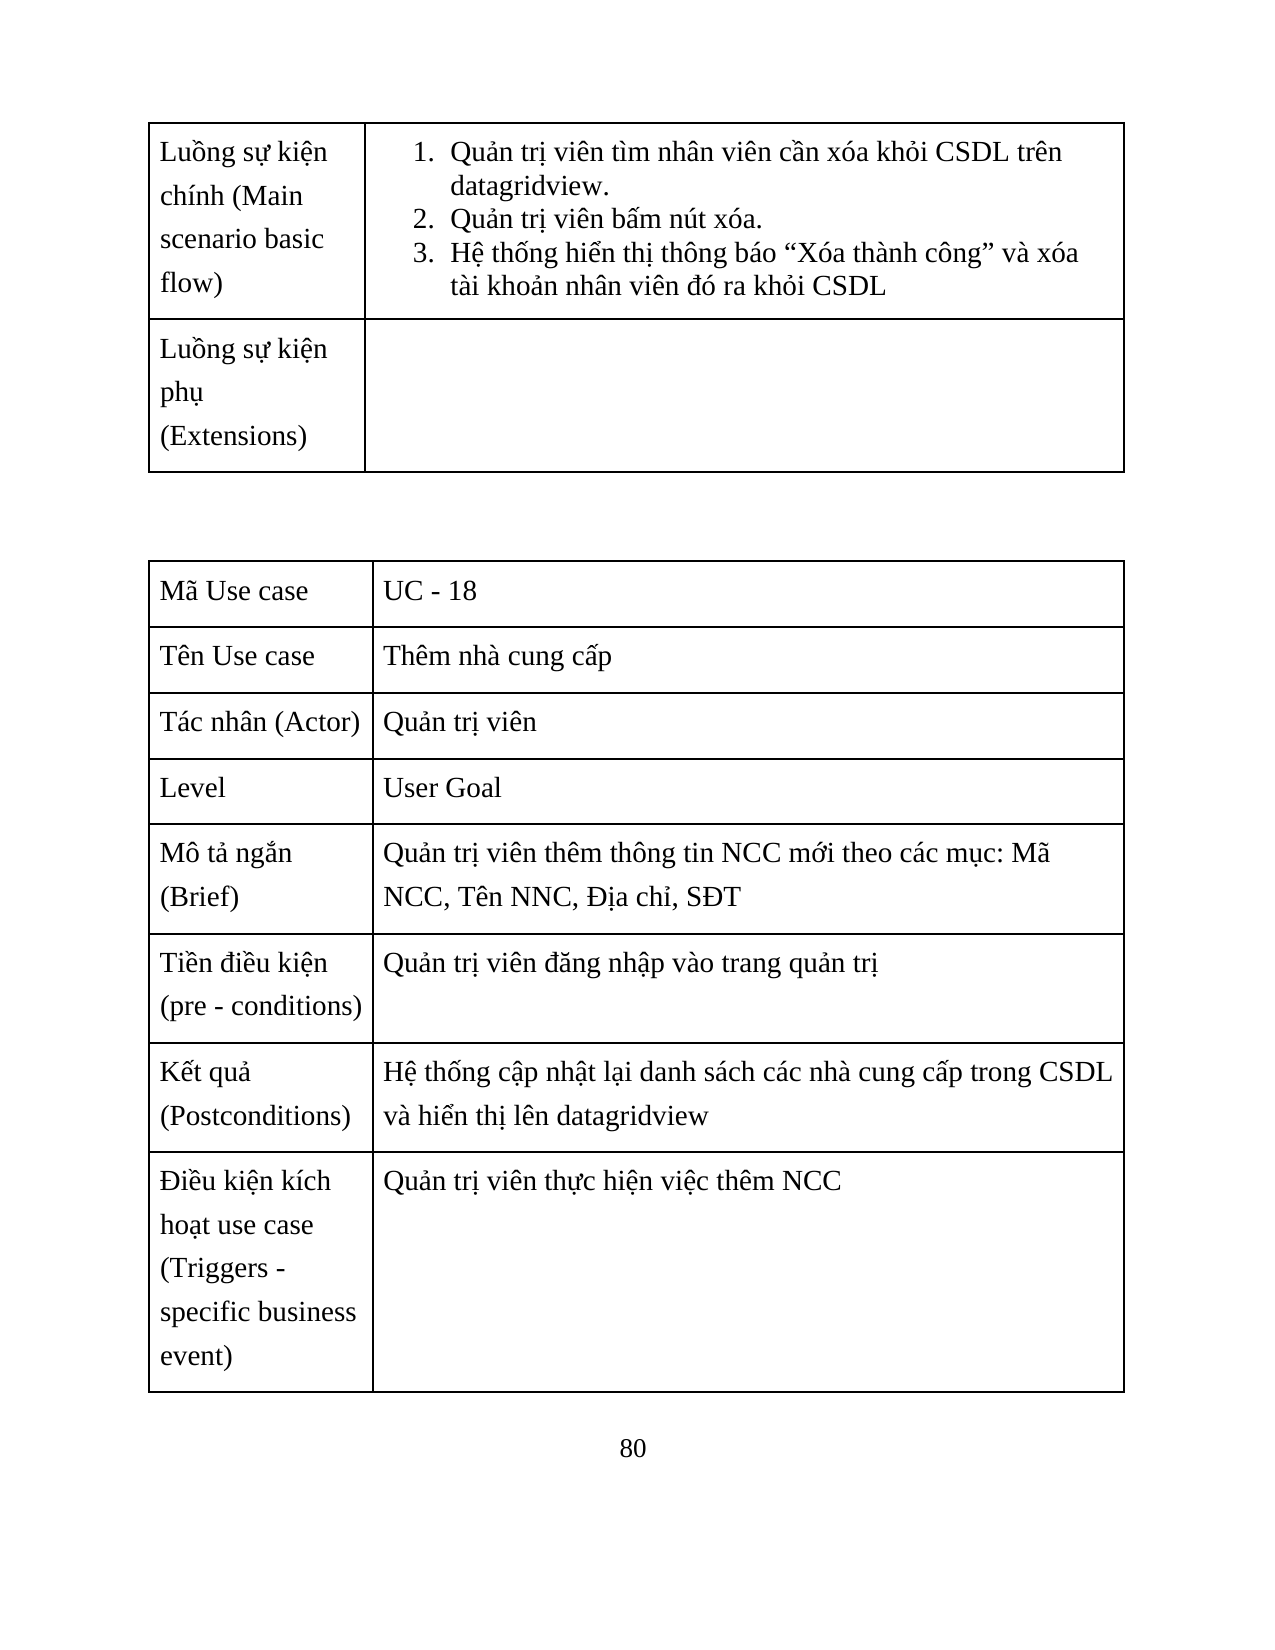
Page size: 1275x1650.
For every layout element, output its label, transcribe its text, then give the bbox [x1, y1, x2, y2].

table_cell Tác nhân (Actor) [150, 694, 372, 757]
table_cell Thêm nhà cung cấp [374, 628, 1123, 692]
table_cell [366, 320, 1123, 471]
table_cell Kết quả (Postconditions) [150, 1044, 372, 1151]
table_cell User Goal [374, 760, 1123, 823]
table_cell Hệ thống cập nhật lại danh sách các nhà cung cấp trong CSDL và hiển thị lên datagridview [374, 1044, 1123, 1151]
table_cell Tên Use case [150, 628, 372, 692]
table_cell Tiền điều kiện (pre - conditions) [150, 935, 372, 1042]
table_cell Quản trị viên đăng nhập vào trang quản trị [374, 935, 1123, 1042]
table_cell Luồng sự kiện chính (Main scenario basic flow) [150, 124, 364, 318]
table_cell Mô tả ngắn (Brief) [150, 825, 372, 932]
table_cell Điều kiện kích hoạt use case (Triggers - specific business event) [150, 1153, 372, 1391]
table_cell Level [150, 760, 372, 823]
table_cell Luồng sự kiện phụ (Extensions) [150, 320, 364, 471]
table_cell Quản trị viên [374, 694, 1123, 757]
table_header Mã Use case [150, 562, 372, 626]
table_cell Quản trị viên tìm nhân viên cần xóa khỏi CSDL trên datagridview. Quản trị viên bấm nút xóa. Hệ thống hiển thị thông báo “Xóa thành công” và xóa tài khoản nhân viên đó ra khỏi CSDL [366, 124, 1123, 318]
table_cell Quản trị viên thực hiện việc thêm NCC [374, 1153, 1123, 1391]
table_header UC - 18 [374, 562, 1123, 626]
table_cell Quản trị viên thêm thông tin NCC mới theo các mục: Mã NCC, Tên NNC, Địa chỉ, SĐT [374, 825, 1123, 932]
